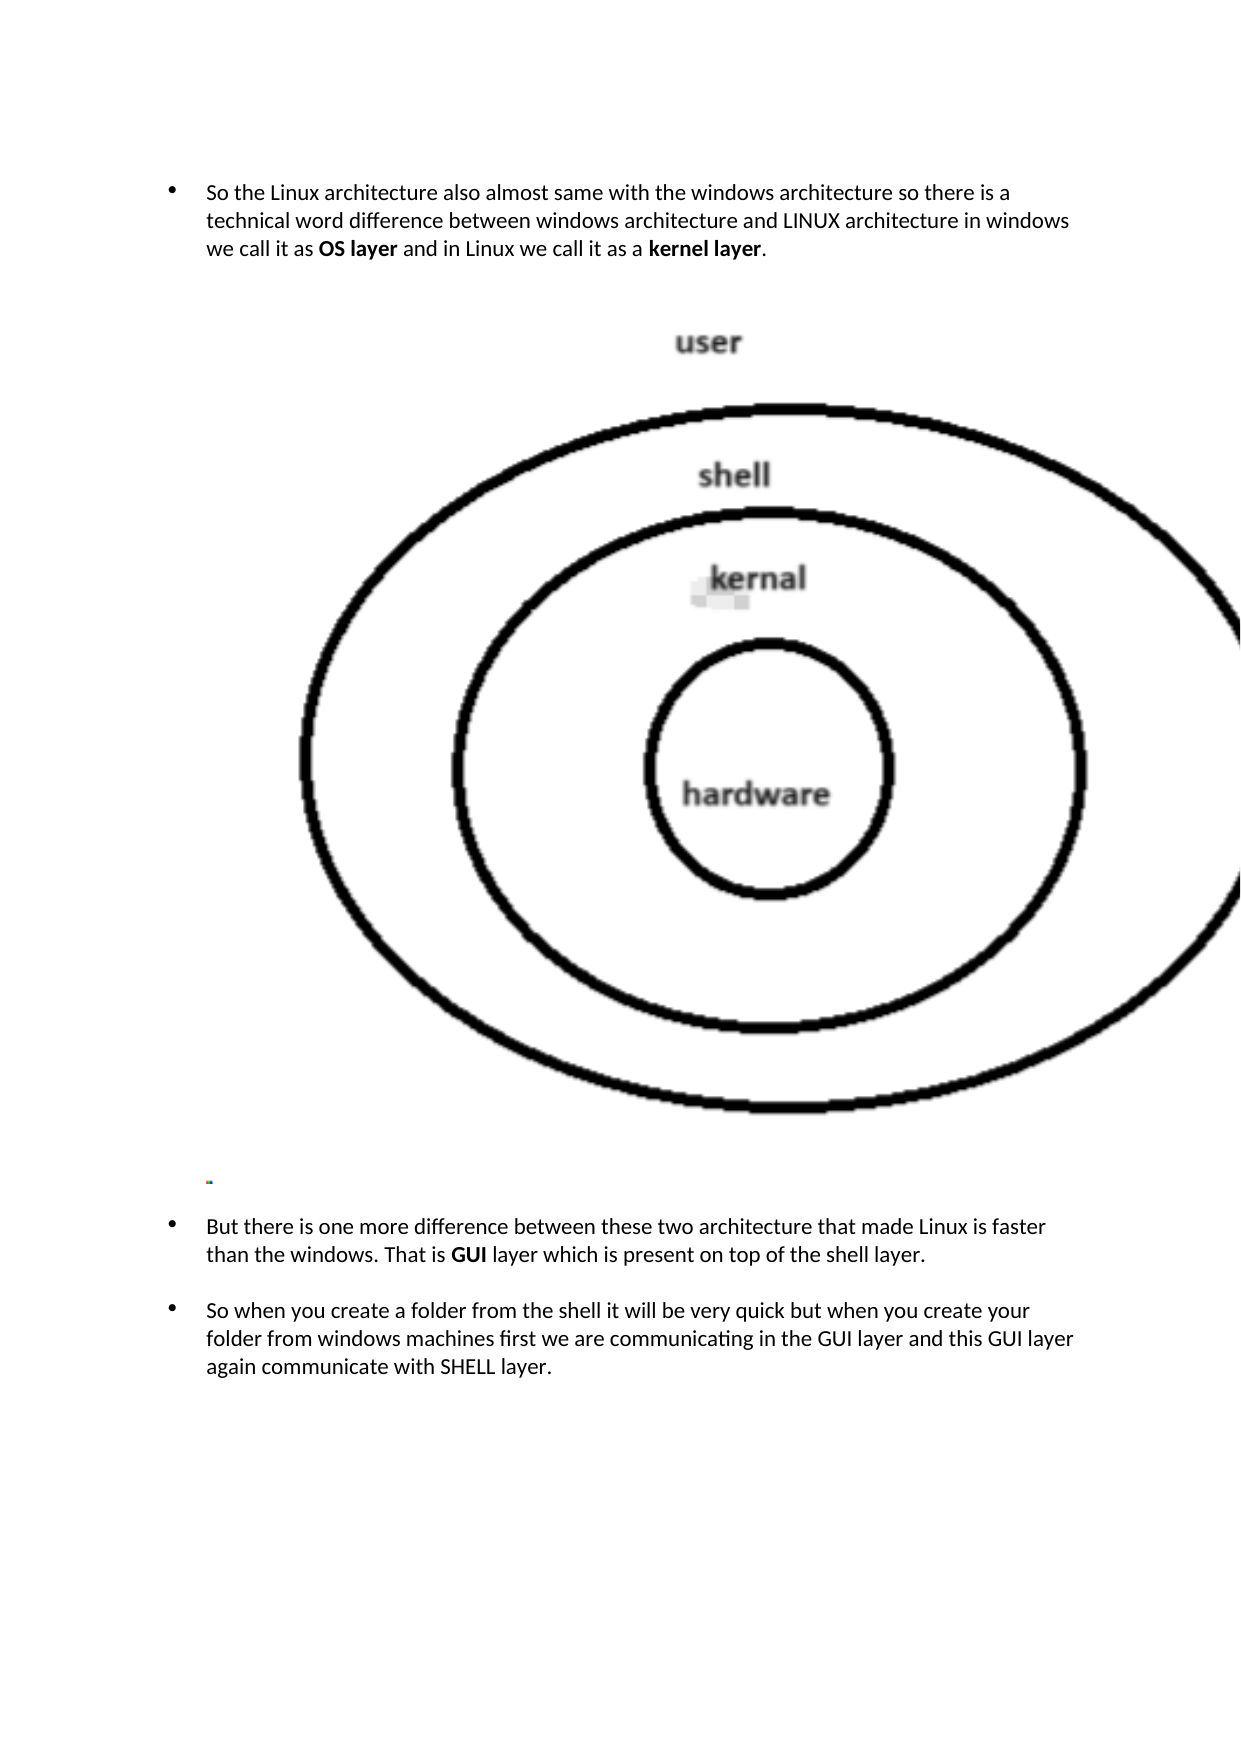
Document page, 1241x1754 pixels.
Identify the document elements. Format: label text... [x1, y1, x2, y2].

list So when you create a folder from the shell it will be very quick but when you create your folder from windows machines first we are communicating in the GUI layer and this GUI layer again communicate with SHELL layer. [169, 1296, 1090, 1380]
list So the Linux architecture also almost same with the windows architecture so there is a technical word difference between windows architecture and LINUX architecture in windows we call it as OS layer and in Linux we call it as a kernel layer. [169, 178, 1090, 262]
picture [206, 262, 1241, 1184]
list But there is one more difference between these two architecture that made Linux is faster than the windows. That is GUI layer which is present on top of the shell layer. [169, 1212, 1090, 1268]
